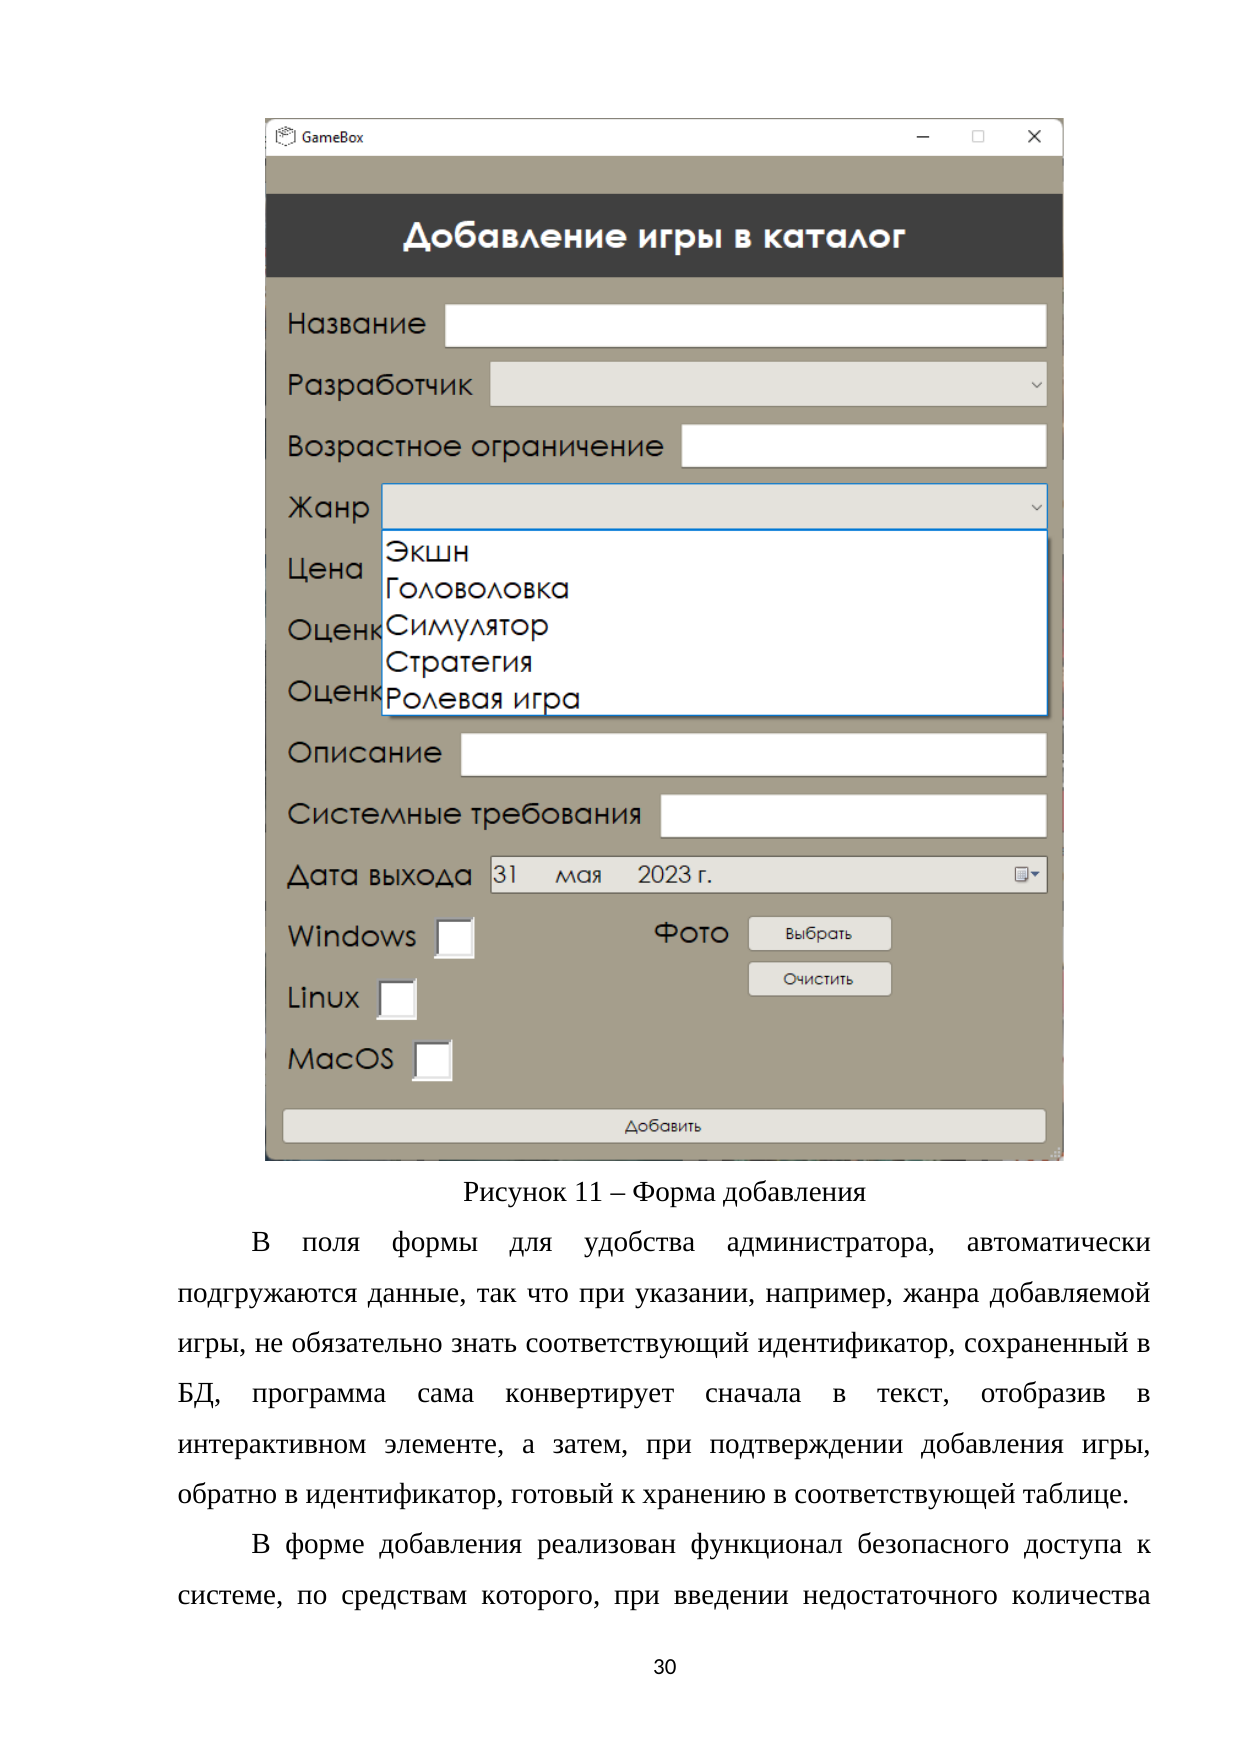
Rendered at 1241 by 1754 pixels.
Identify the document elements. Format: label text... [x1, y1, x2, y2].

list В поля формы для удобства администратора, автоматически подгружаются данные, так что при указании, например, жанра добавляемой игры, не обязательно знать соответствующий идентификатор, сохраненный в БД, программа сама конвертирует сначала в текст, отобразив в интерактивном элементе, а затем, при подтверждении добавления игры, обратно в идентификатор, готовый к хранению в соответствующей таблице. [177, 1224, 1152, 1510]
list Рисунок 11 – Форма добавления [177, 1174, 1152, 1208]
picture [265, 118, 1064, 1161]
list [177, 1526, 1152, 1610]
